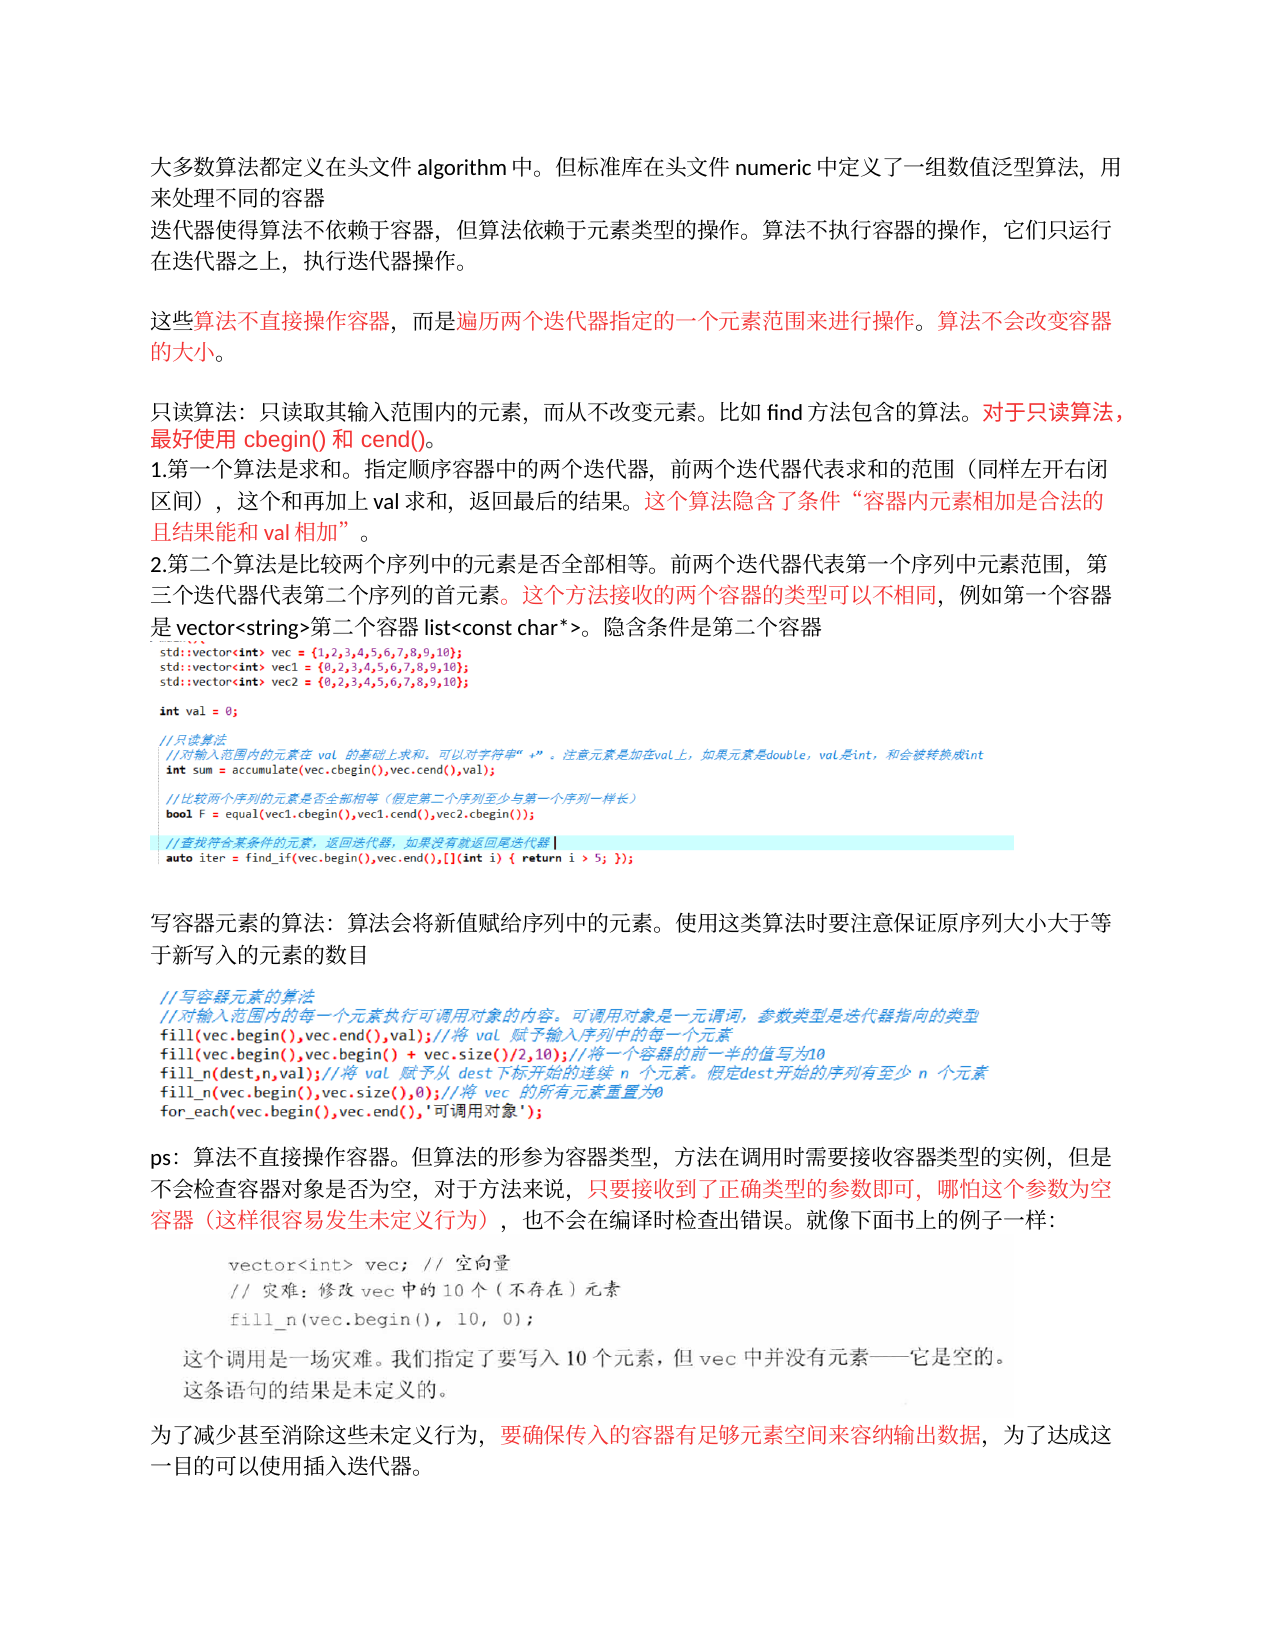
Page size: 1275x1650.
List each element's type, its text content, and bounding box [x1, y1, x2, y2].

text 写容器元素的算法：算法会将新值赋给序列中的元素。使用这类算法时要注意保证原序列大小大于等于新写入的元素的数目 [150, 906, 1125, 969]
picture [150, 641, 1014, 879]
picture [150, 1234, 1014, 1418]
text ps：算法不直接操作容器。但算法的形参为容器类型，方法在调用时需要接收容器类型的实例，但是不会检查容器对象是否为空，对于方法来说，只要接收到了正确类型的参数即可，哪怕这个参数为空容器（这样很容易发生未定义行为），也不会在编译时检查出错误。就像下面书上的例子一样： [150, 1140, 1125, 1235]
picture [150, 969, 1014, 1141]
text 迭代器使得算法不依赖于容器，但算法依赖于元素类型的操作。算法不执行容器的操作，它们只运行在迭代器之上，执行迭代器操作。 [150, 213, 1125, 276]
text 只读算法：只读取其输入范围内的元素，而从不改变元素。比如find方法包含的算法。对于只读算法，最好使用 cbegin() 和 cend()。 [150, 395, 1125, 453]
text 大多数算法都定义在头文件algorithm中。但标准库在头文件numeric中定义了一组数值泛型算法，用来处理不同的容器 [150, 150, 1125, 213]
text 这些算法不直接操作容器，而是遍历两个迭代器指定的一个元素范围来进行操作。算法不会改变容器的大小。 [150, 304, 1125, 367]
text 2.第二个算法是比较两个序列中的元素是否全部相等。前两个迭代器代表第一个序列中元素范围，第三个迭代器代表第二个序列的首元素。这个方法接收的两个容器的类型可以不相同，例如第一个容器是vector<string>第二个容器list<const char*>。隐含条件是第二个容器 [150, 547, 1125, 641]
text 为了减少甚至消除这些未定义行为，要确保传入的容器有足够元素空间来容纳输出数据，为了达成这一目的可以使用插入迭代器。 [150, 1418, 1125, 1481]
text 1.第一个算法是求和。指定顺序容器中的两个迭代器，前两个迭代器代表求和的范围（同样左开右闭区间），这个和再加上val求和，返回最后的结果。这个算法隐含了条件“容器内元素相加是合法的且结果能和val相加”。 [150, 453, 1125, 547]
